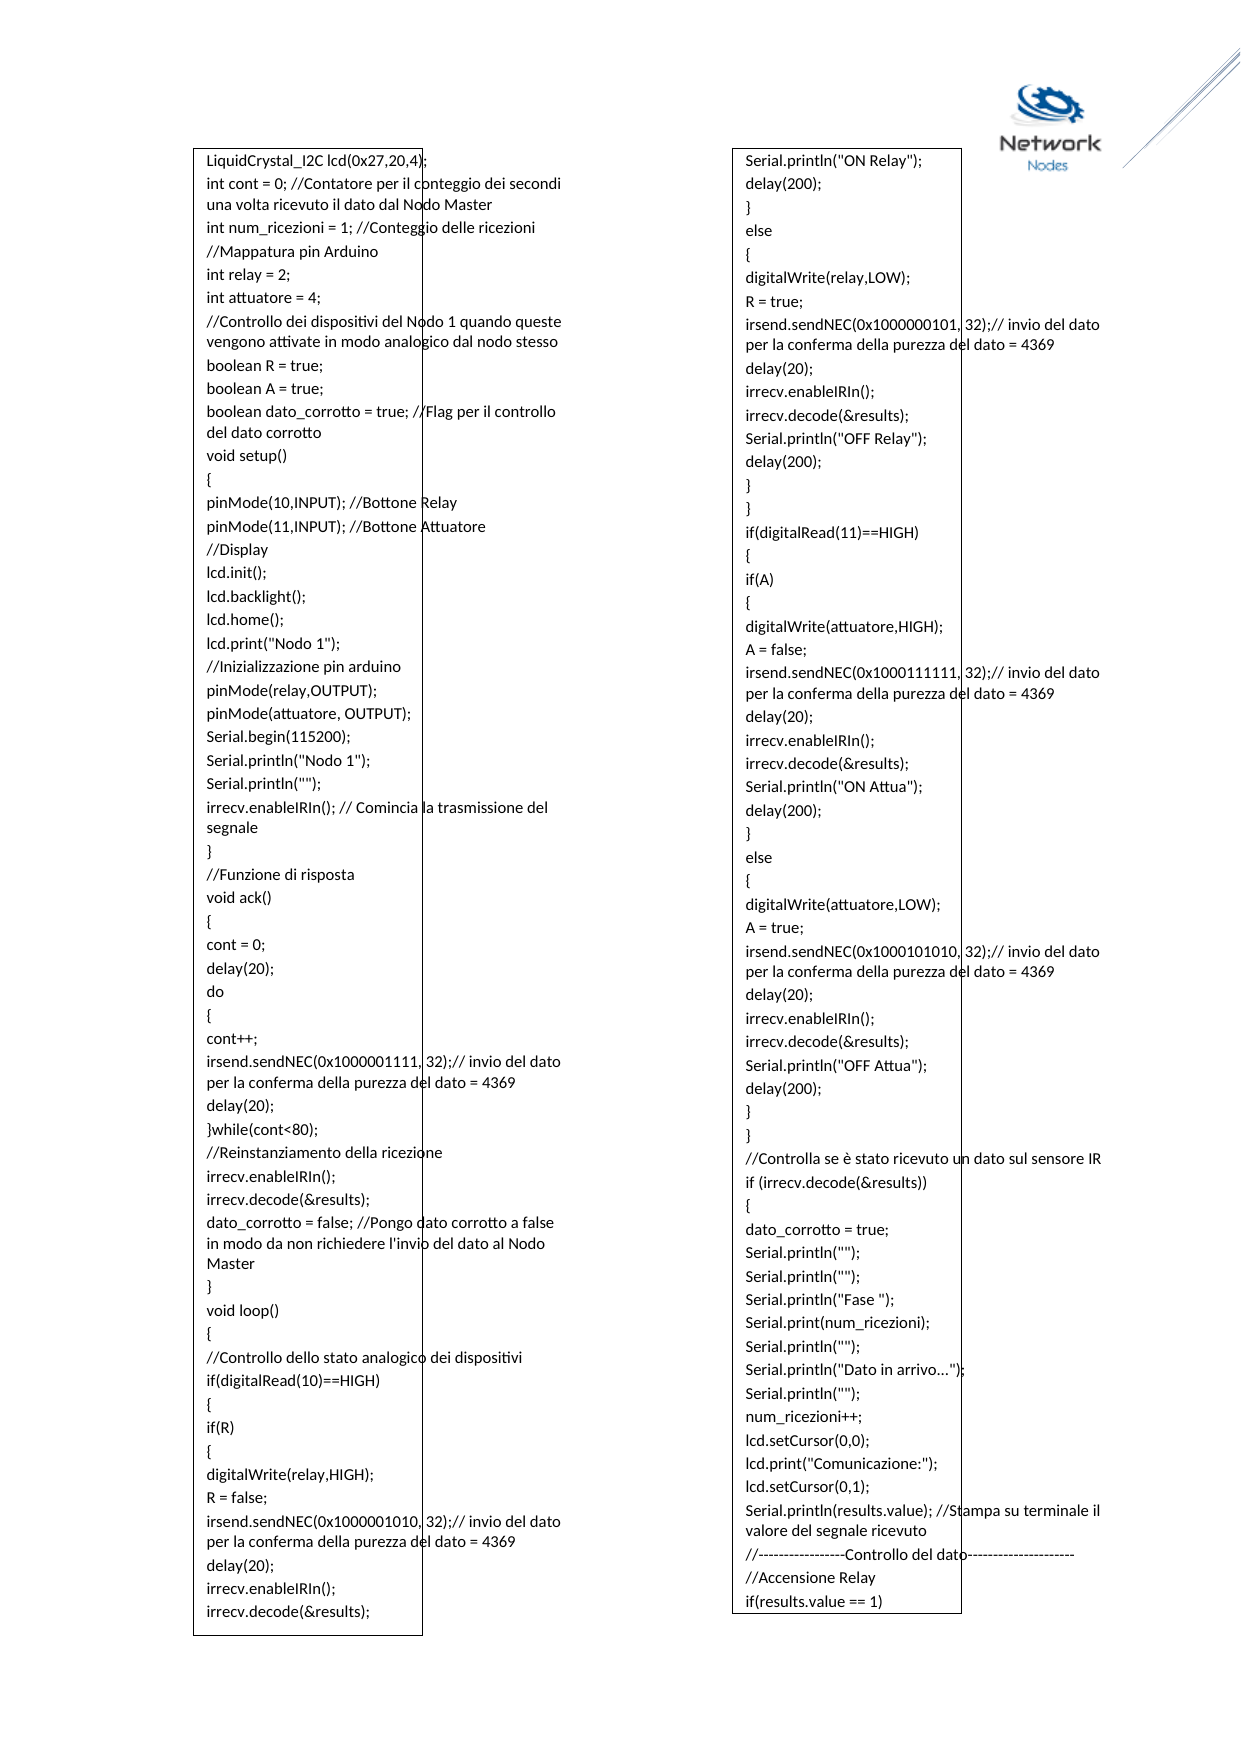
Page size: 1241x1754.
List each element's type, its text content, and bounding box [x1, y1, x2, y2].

table_header } [194, 149, 422, 1635]
table_header } [733, 149, 961, 1613]
picture [980, 73, 1123, 183]
